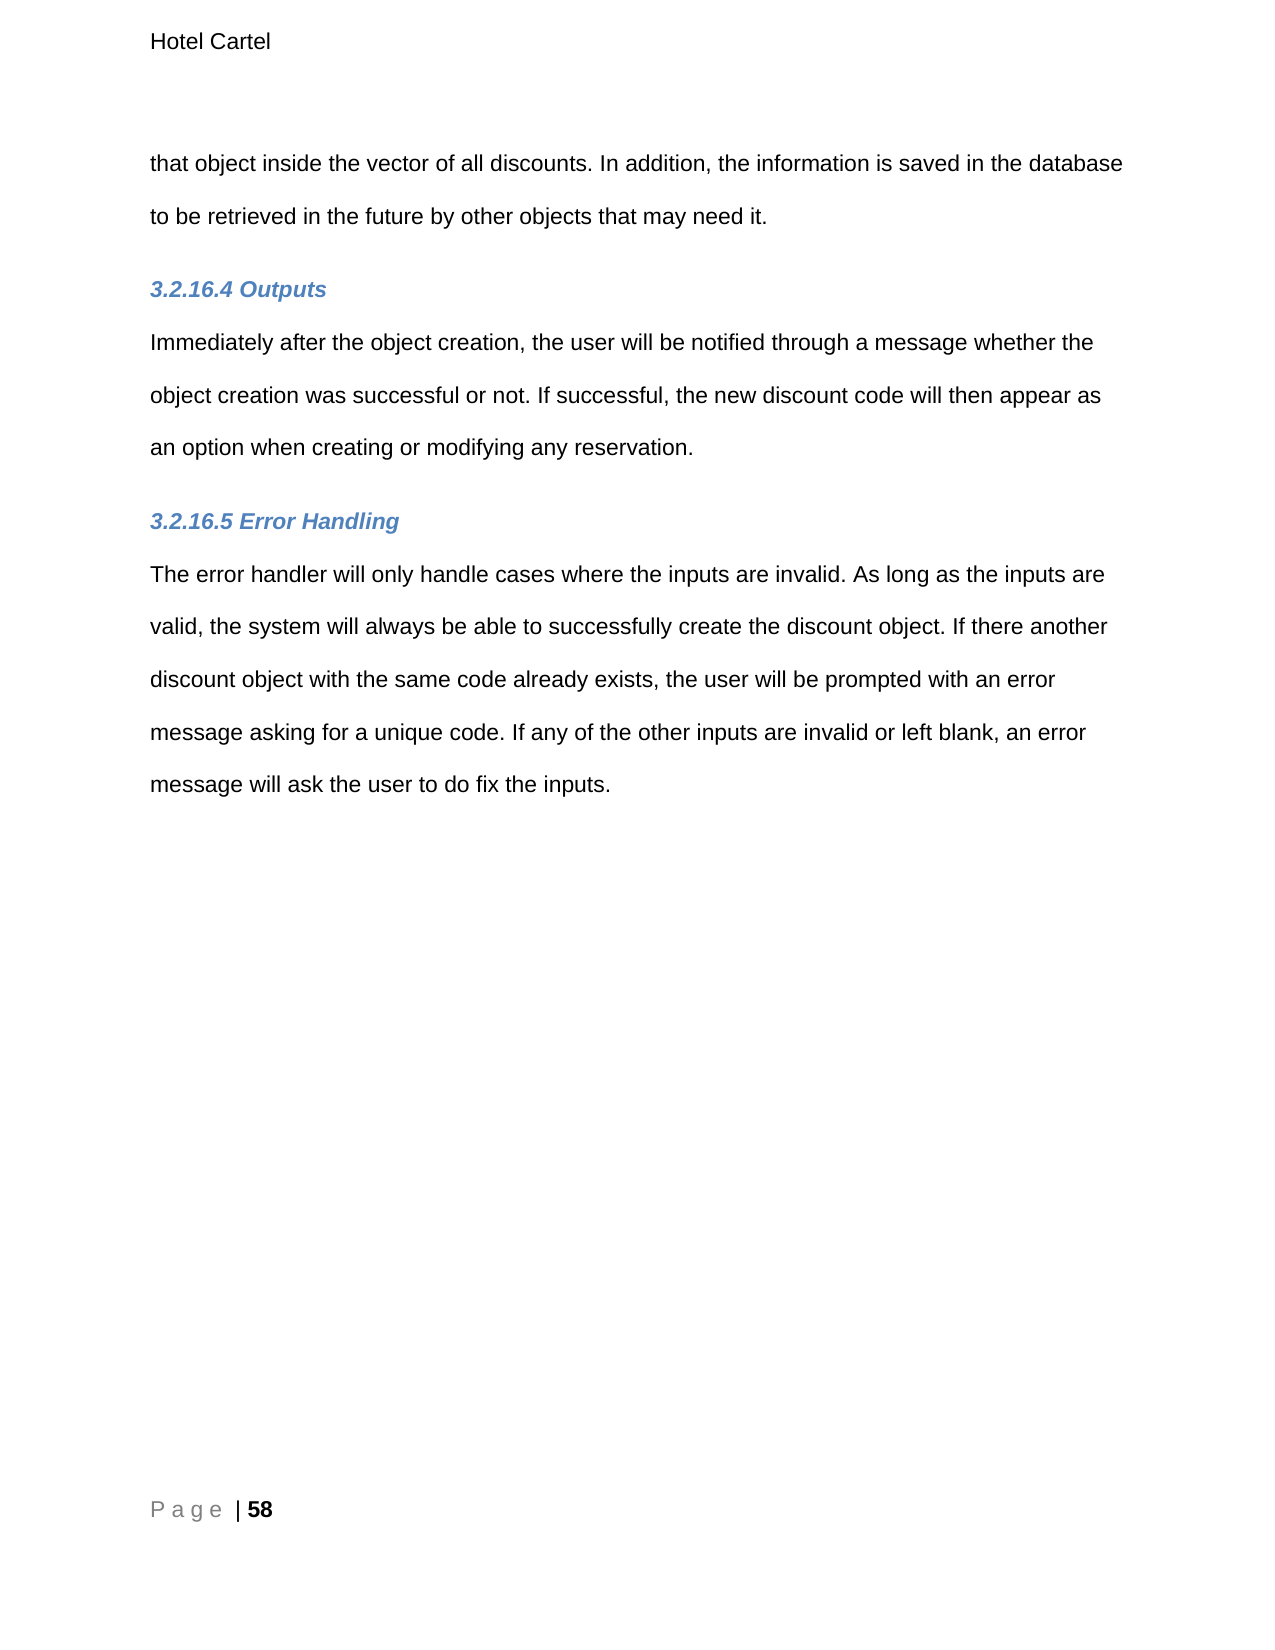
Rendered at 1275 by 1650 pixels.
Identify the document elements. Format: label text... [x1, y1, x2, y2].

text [150, 150, 1125, 229]
subtitle 3.2.16.5 Error Handling [150, 508, 1125, 534]
text Immediately after the object creation, the user will be notified through a message whether the object creation was successful or not. If successful, the new discount code will then appear as an option when creating or modifying any reservation. [150, 329, 1125, 461]
subtitle 3.2.16.4 Outputs [150, 276, 1125, 303]
text The error handler will only handle cases where the inputs are invalid. As long as the inputs are valid, the system will always be able to successfully create the discount object. If there another discount object with the same code already exists, the user will be prompted with an error message asking for a unique code. If any of the other inputs are invalid or left blank, an error message will ask the user to do fix the inputs. [150, 561, 1125, 798]
